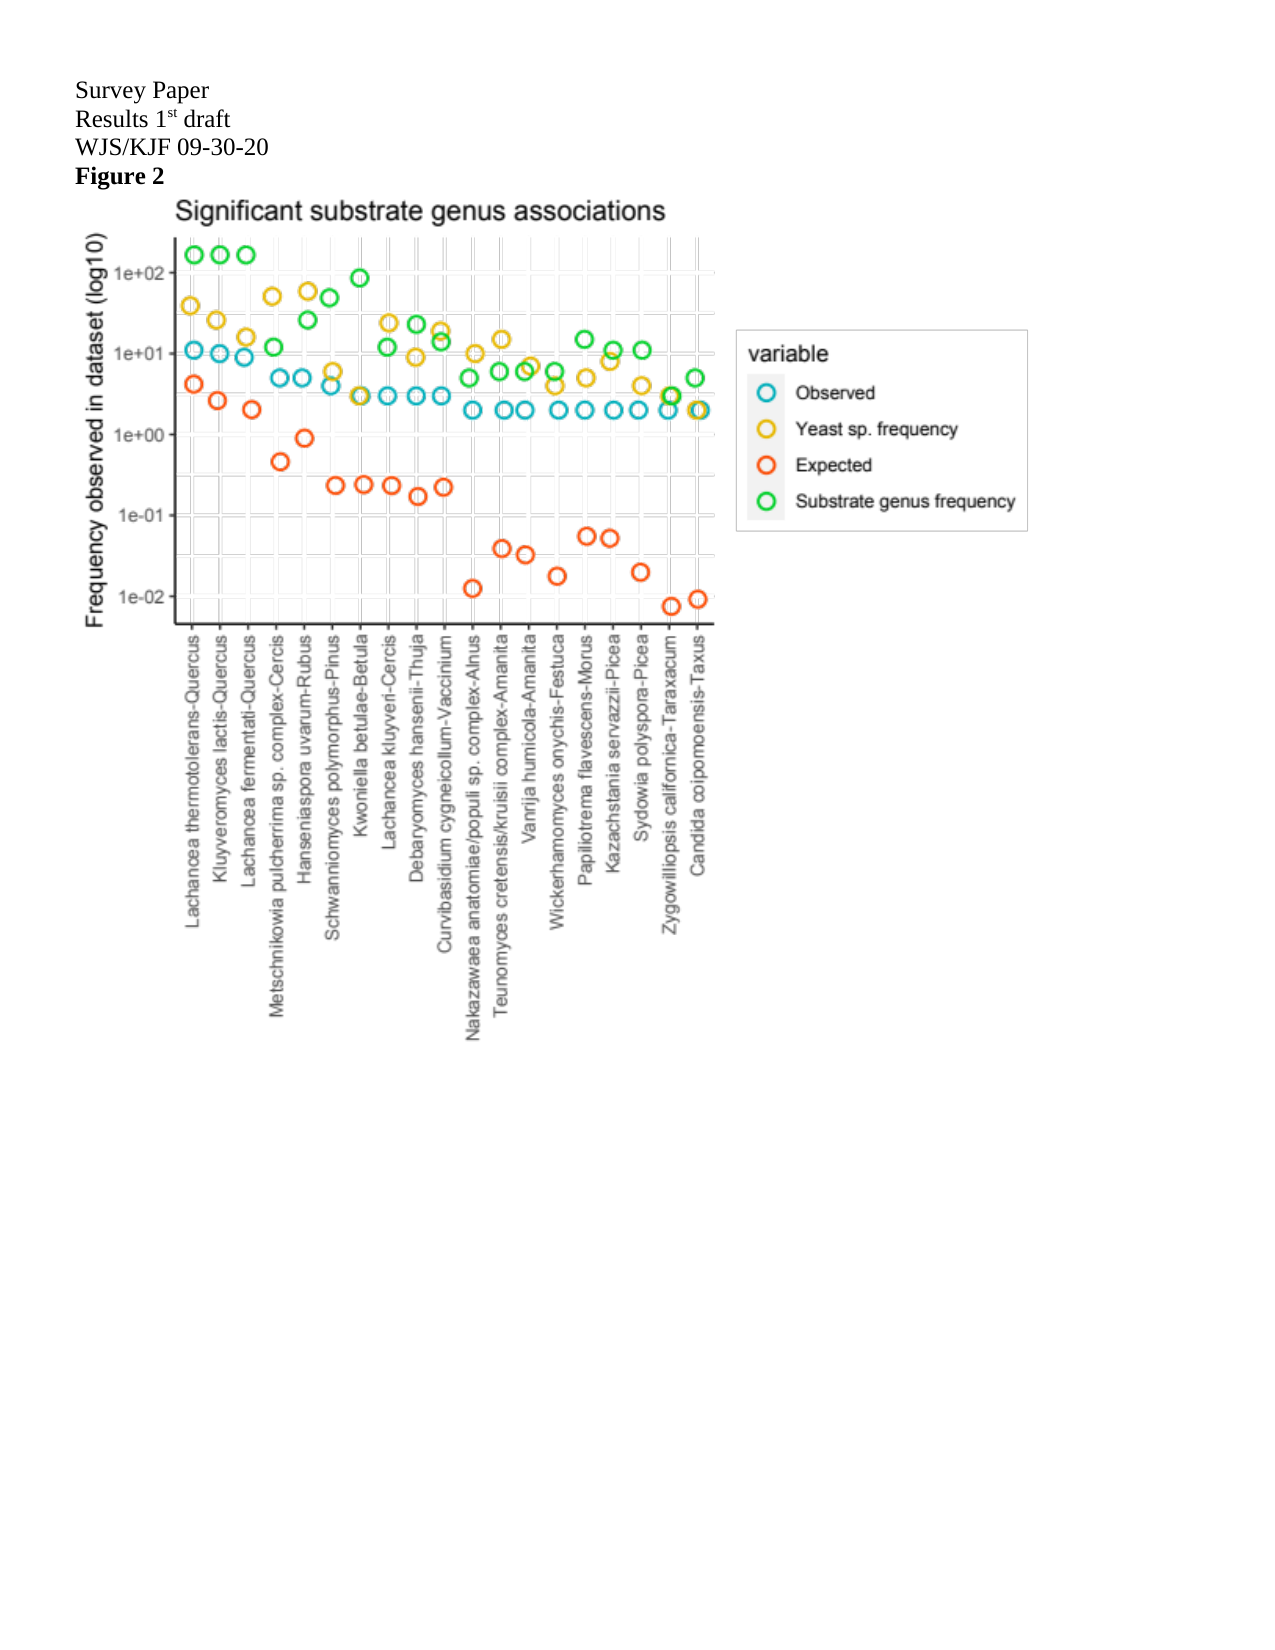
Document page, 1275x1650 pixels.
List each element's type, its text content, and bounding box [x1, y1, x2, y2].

text Figure 2 [75, 161, 1200, 190]
